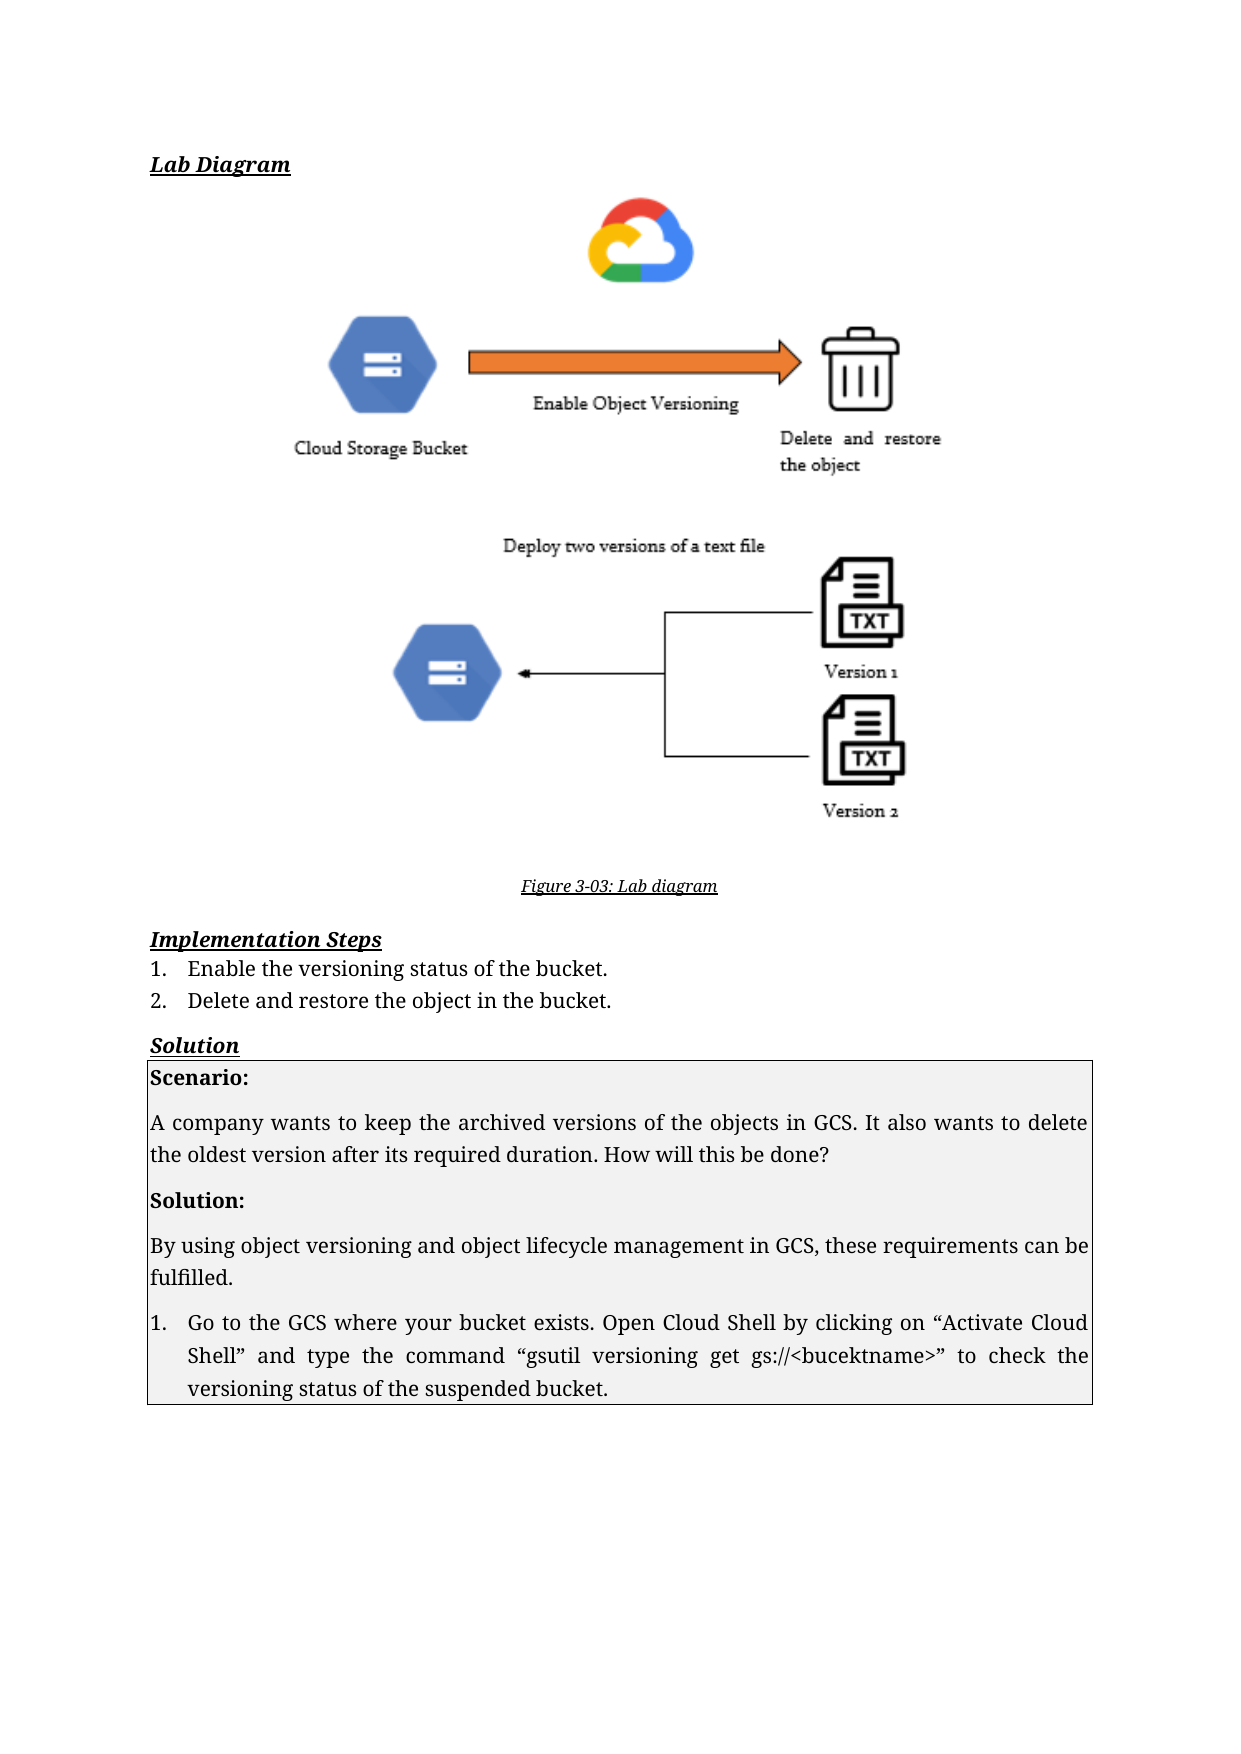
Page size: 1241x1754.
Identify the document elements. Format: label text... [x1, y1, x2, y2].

list Go to the GCS where your bucket exists. Open Cloud Shell by clicking on “Activate Cloud Shell” and type the command “gsutil versioning get gs://<bucektname>” to check the versioning status of the suspended bucket. [148, 1305, 1092, 1404]
list Enable the versioning status of the bucket. [150, 954, 1090, 982]
text A company wants to keep the archived versions of the objects in GCS. It also wants to delete the oldest version after its required duration. How will this be done? [148, 1105, 1092, 1169]
text Figure 3-03: Lab diagram [150, 874, 1090, 897]
subtitle Implementation Steps [150, 925, 1090, 954]
subtitle Lab Diagram [150, 150, 1090, 178]
text Solution: [148, 1183, 1092, 1214]
subtitle Solution [150, 1031, 1090, 1060]
text Scenario: [148, 1061, 1092, 1091]
picture [273, 178, 968, 857]
text By using object versioning and object lifecycle management in GCS, these requirements can be fulfilled. [148, 1228, 1092, 1292]
list Delete and restore the object in the bucket. [150, 986, 1090, 1015]
